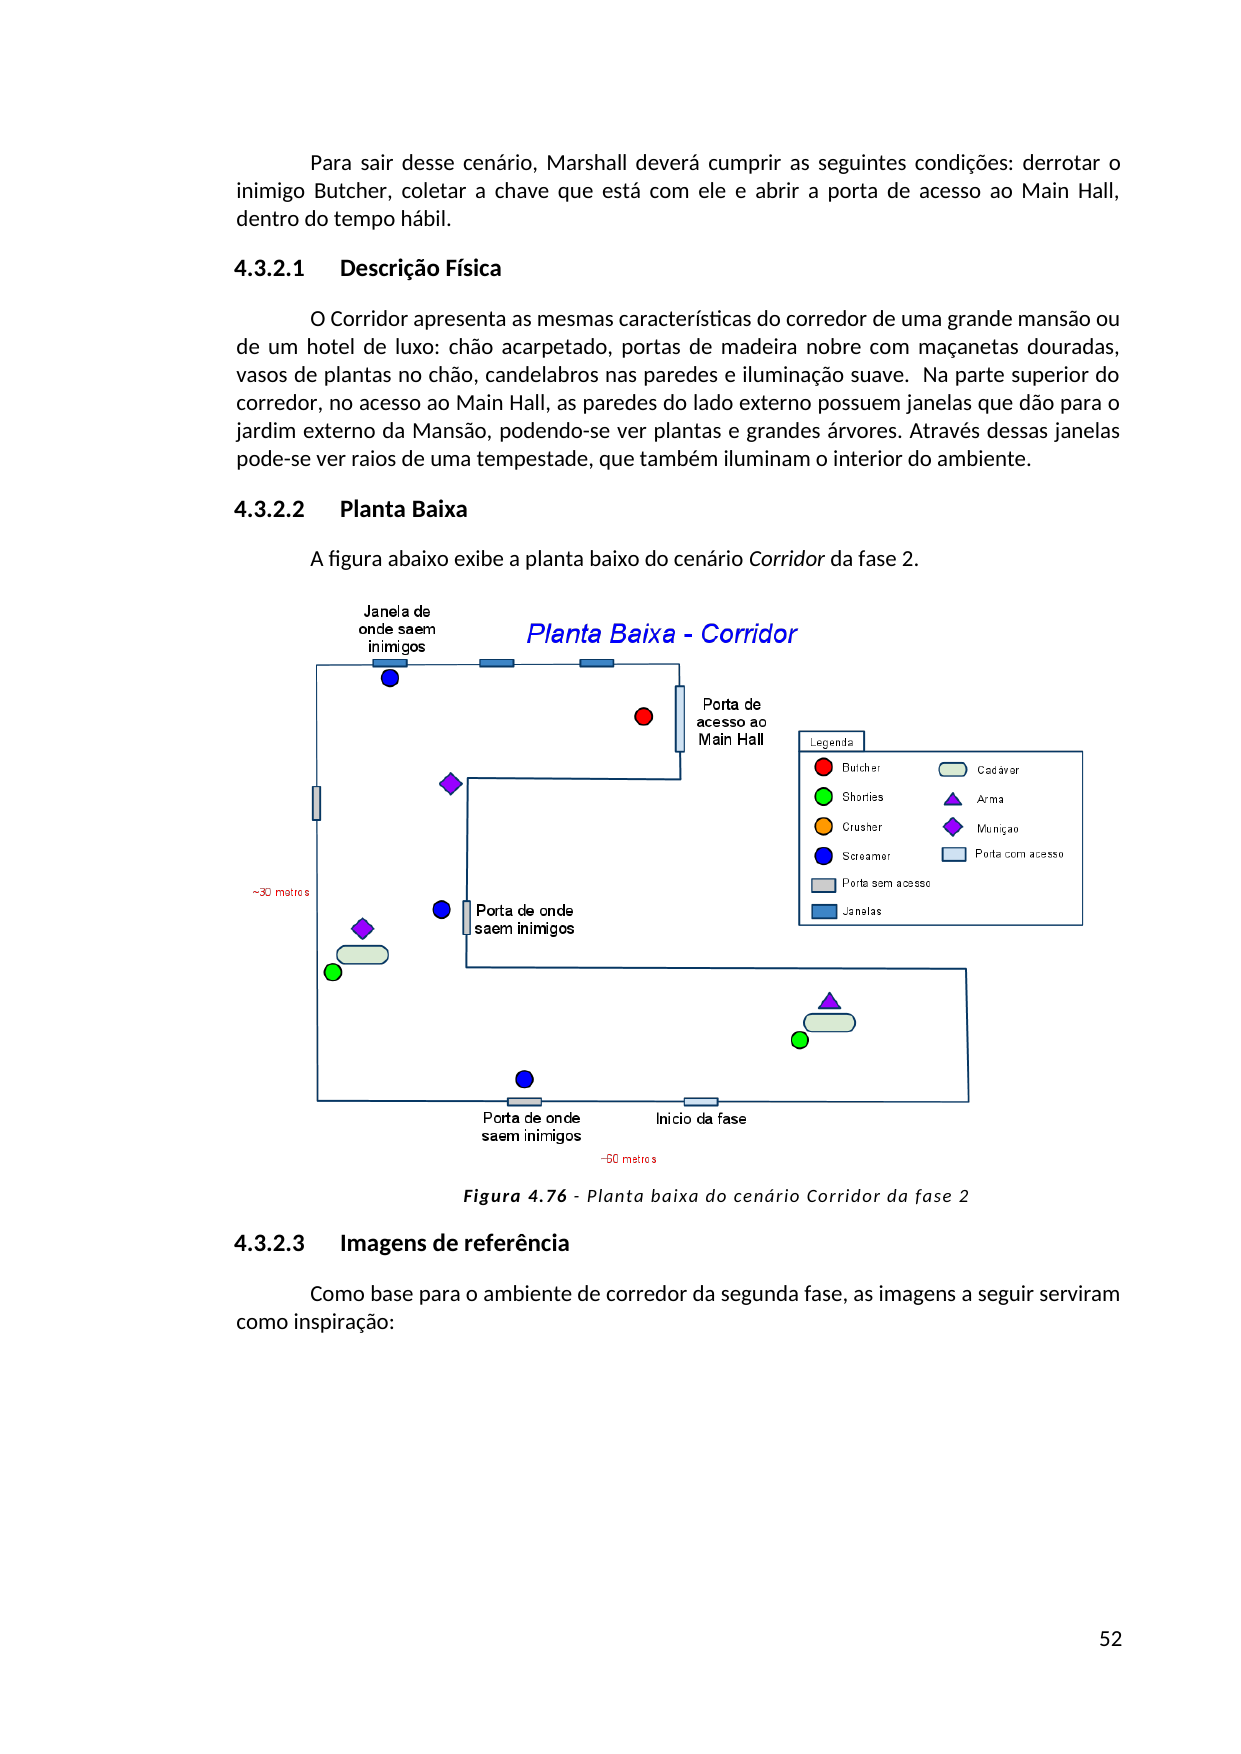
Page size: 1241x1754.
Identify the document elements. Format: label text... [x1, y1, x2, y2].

text Para sair desse cenário, Marshall deverá cumprir as seguintes condições: derrotar o inimigo Butcher, coletar a chave que está com ele e abrir a porta de acesso ao Main Hall, dentro do tempo hábil. [236, 148, 1122, 232]
subtitle Descrição Física [234, 253, 1122, 283]
picture [241, 593, 1118, 1184]
text O Corridor apresenta as mesmas características do corredor de uma grande mansão ou de um hotel de luxo: chão acarpetado, portas de madeira nobre com maçanetas douradas, vasos de plantas no chão, candelabros nas paredes e iluminação suave. Na parte superior do corredor, no acesso ao Main Hall, as paredes do lado externo possuem janelas que dão para o jardim externo da Mansão, podendo-se ver plantas e grandes árvores. Através dessas janelas pode-se ver raios de uma tempestade, que também iluminam o interior do ambiente. [236, 304, 1122, 472]
subtitle Imagens de referência [234, 1227, 1122, 1258]
text Como base para o ambiente de corredor da segunda fase, as imagens a seguir serviram como inspiração: [236, 1279, 1122, 1335]
subtitle Planta Baixa [234, 493, 1122, 523]
text A figura abaixo exibe a planta baixo do cenário Corridor da fase 2. [236, 544, 1122, 572]
